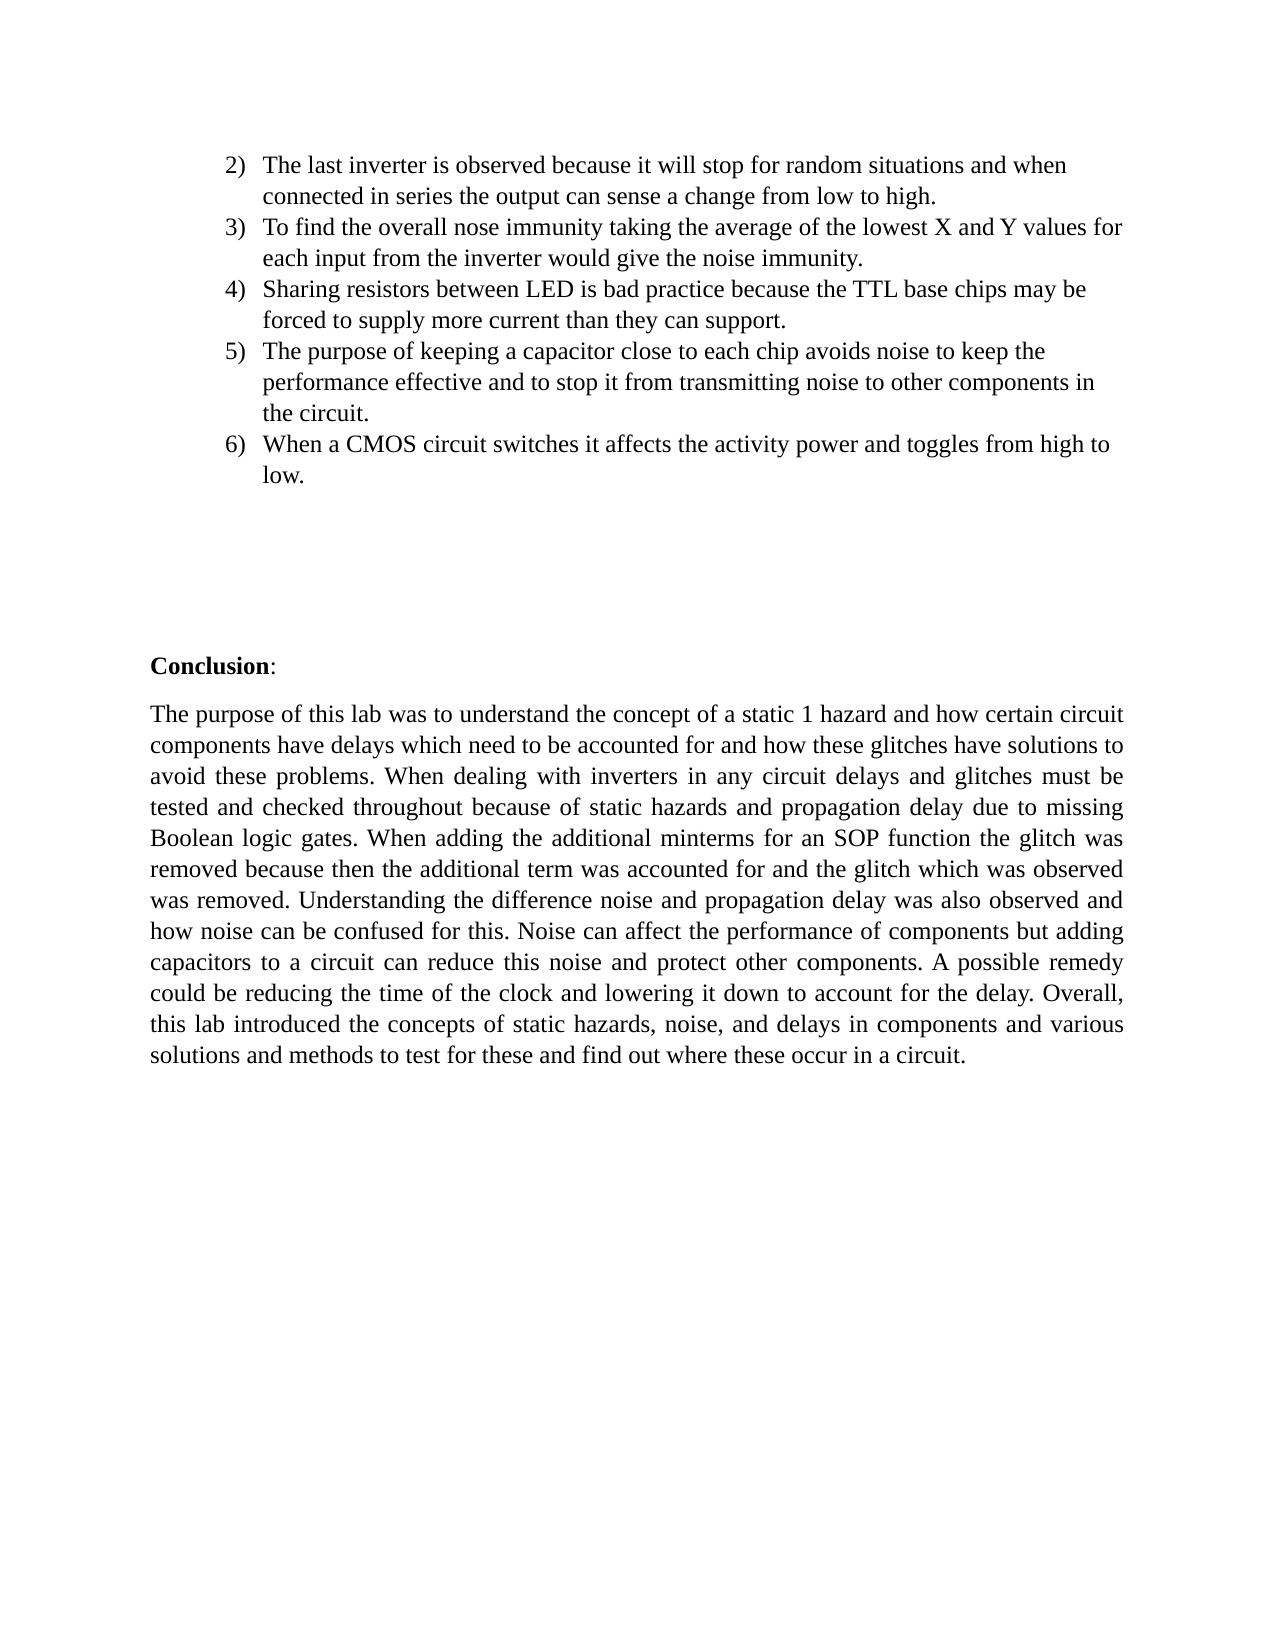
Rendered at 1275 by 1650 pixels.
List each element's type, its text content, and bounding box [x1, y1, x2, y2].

list When a CMOS circuit switches it affects the activity power and toggles from high to low. [225, 429, 1125, 489]
text The purpose of this lab was to understand the concept of a static 1 hazard and how certain circuit components have delays which need to be accounted for and how these glitches have solutions to avoid these problems. When dealing with inverters in any circuit delays and glitches must be tested and checked throughout because of static hazards and propagation delay due to missing Boolean logic gates. When adding the additional minterms for an SOP function the glitch was removed because then the additional term was accounted for and the glitch which was observed was removed. Understanding the difference noise and propagation delay was also observed and how noise can be confused for this. Noise can affect the performance of components but adding capacitors to a circuit can reduce this noise and protect other components. A possible remedy could be reducing the time of the clock and lowering it down to account for the delay. Overall, this lab introduced the concepts of static hazards, noise, and delays in components and various solutions and methods to test for these and find out where these occur in a circuit. [150, 699, 1125, 1069]
list The purpose of keeping a capacitor close to each chip avoids noise to keep the performance effective and to stop it from transmitting noise to other components in the circuit. [225, 336, 1125, 427]
text Conclusion: [150, 651, 1125, 680]
list The last inverter is observed because it will stop for random situations and when connected in series the output can sense a change from low to high. [225, 150, 1125, 210]
list Sharing resistors between LED is bad practice because the TTL base chips may be forced to supply more current than they can support. [225, 274, 1125, 334]
list To find the overall nose immunity taking the average of the lowest X and Y values for each input from the inverter would give the noise immunity. [225, 212, 1125, 272]
